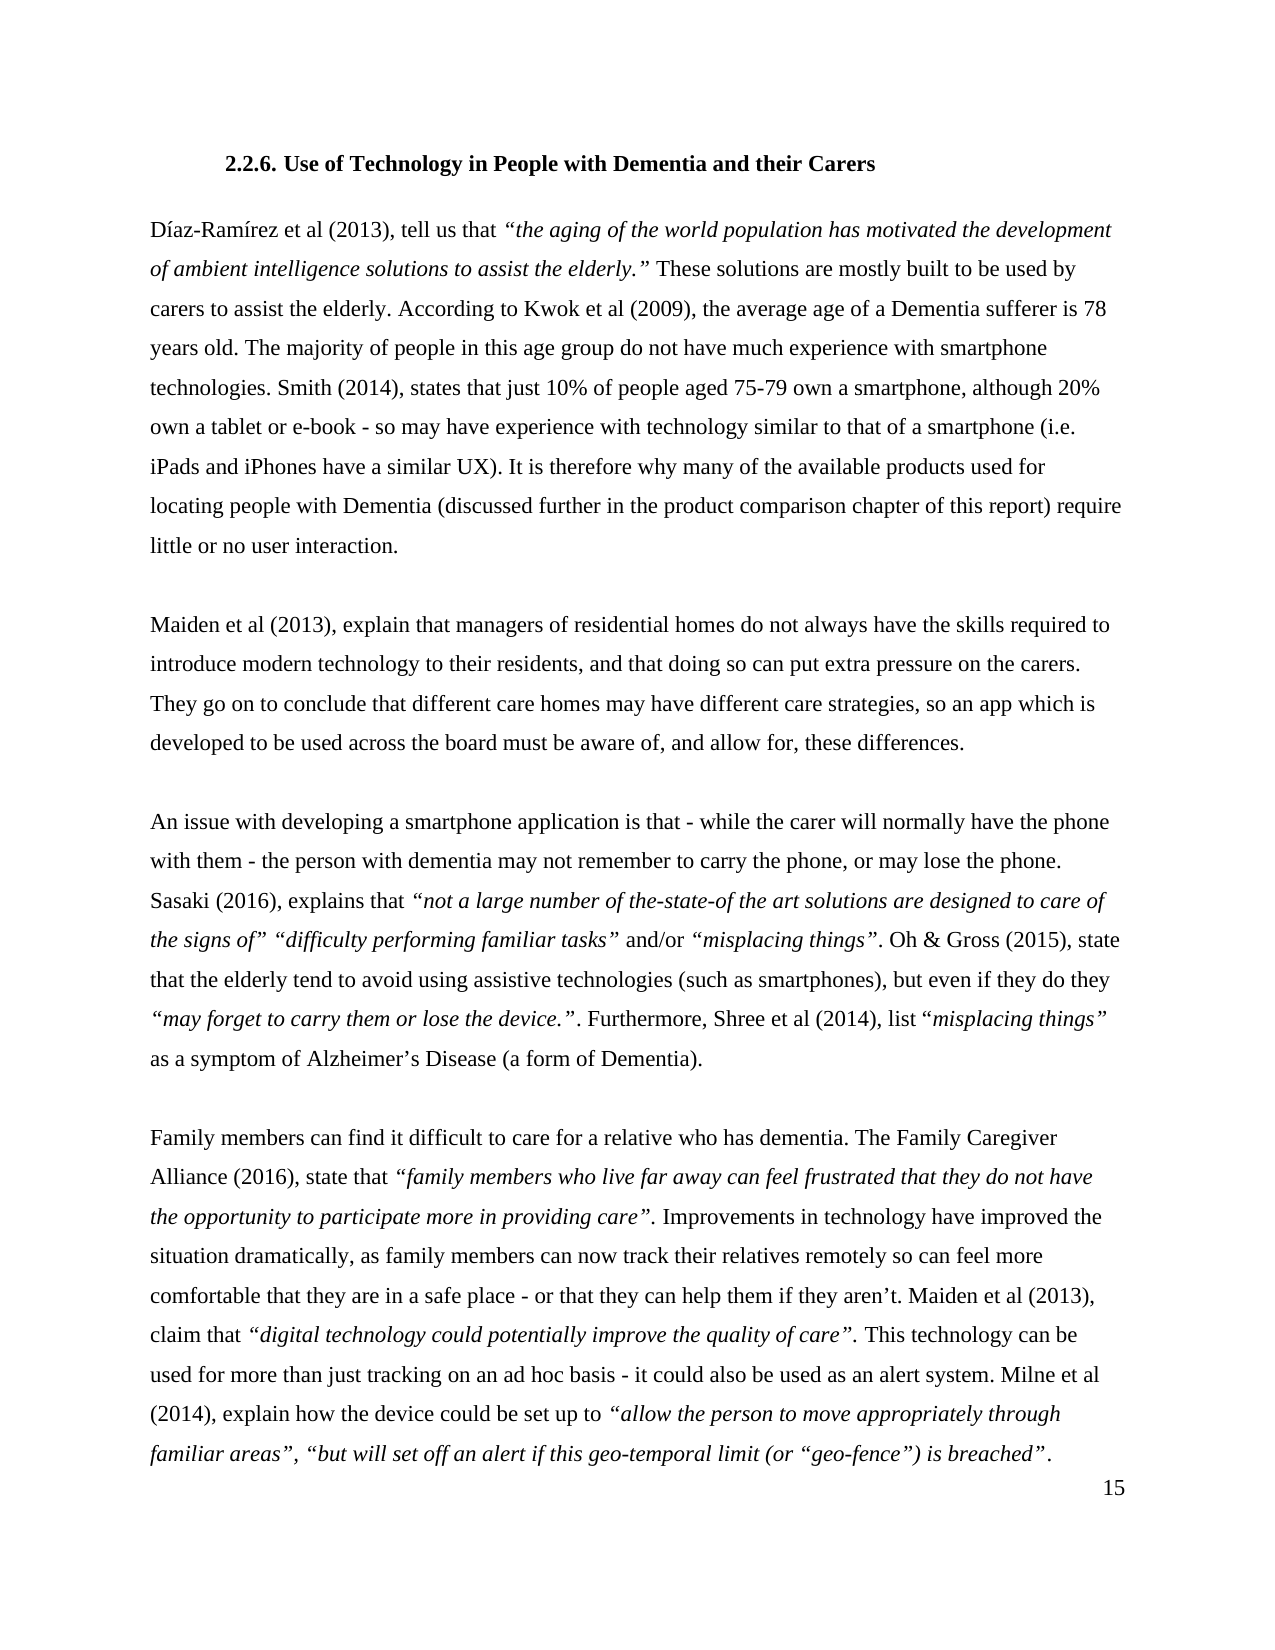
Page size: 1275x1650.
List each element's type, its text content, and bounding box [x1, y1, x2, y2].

text An issue with developing a smartphone application is that - while the carer will normally have the phone with them - the person with dementia may not remember to carry the phone, or may lose the phone. Sasaki (2016), explains that “not a large number of the-state-of the art solutions are designed to care of the signs of” “difficulty performing familiar tasks” and/or “misplacing things”. Oh & Gross (2015), state that the elderly tend to avoid using assistive technologies (such as smartphones), but even if they do they “may forget to carry them or lose the device.”. Furthermore, Shree et al (2014), list “misplacing things” as a symptom of Alzheimer’s Disease (a form of Dementia). [150, 808, 1125, 1071]
subtitle Use of Technology in People with Dementia and their Carers [225, 150, 1125, 176]
text Díaz-Ramírez et al (2013), tell us that “the aging of the world population has motivated the development of ambient intelligence solutions to assist the elderly.” These solutions are mostly built to be used by carers to assist the elderly. According to Kwok et al (2009), the average age of a Dementia sufferer is 78 years old. The majority of people in this age group do not have much experience with smartphone technologies. Smith (2014), states that just 10% of people aged 75-79 own a smartphone, although 20% own a tablet or e-book - so may have experience with technology similar to that of a smartphone (i.e. iPads and iPhones have a similar UX). It is therefore why many of the available products used for locating people with Dementia (discussed further in the product comparison chapter of this report) require little or no user interaction. [150, 216, 1125, 558]
text Maiden et al (2013), explain that managers of residential homes do not always have the skills required to introduce modern technology to their residents, and that doing so can put extra pressure on the carers. They go on to conclude that different care homes may have different care strategies, so an app which is developed to be used across the board must be aware of, and allow for, these differences. [150, 611, 1125, 755]
text Family members can find it difficult to care for a relative who has dementia. The Family Caregiver Alliance (2016), state that “family members who live far away can feel frustrated that they do not have the opportunity to participate more in providing care”. Improvements in technology have improved the situation dramatically, as family members can now track their relatives remotely so can feel more comfortable that they are in a safe place - or that they can help them if they aren’t. Maiden et al (2013), claim that “digital technology could potentially improve the quality of care”. This technology can be used for more than just tracking on an ad hoc basis - it could also be used as an alert system. Milne et al (2014), explain how the device could be set up to “allow the person to move appropriately through familiar areas”, “but will set off an alert if this geo-temporal limit (or “geo-fence”) is breached”. [150, 1124, 1125, 1466]
